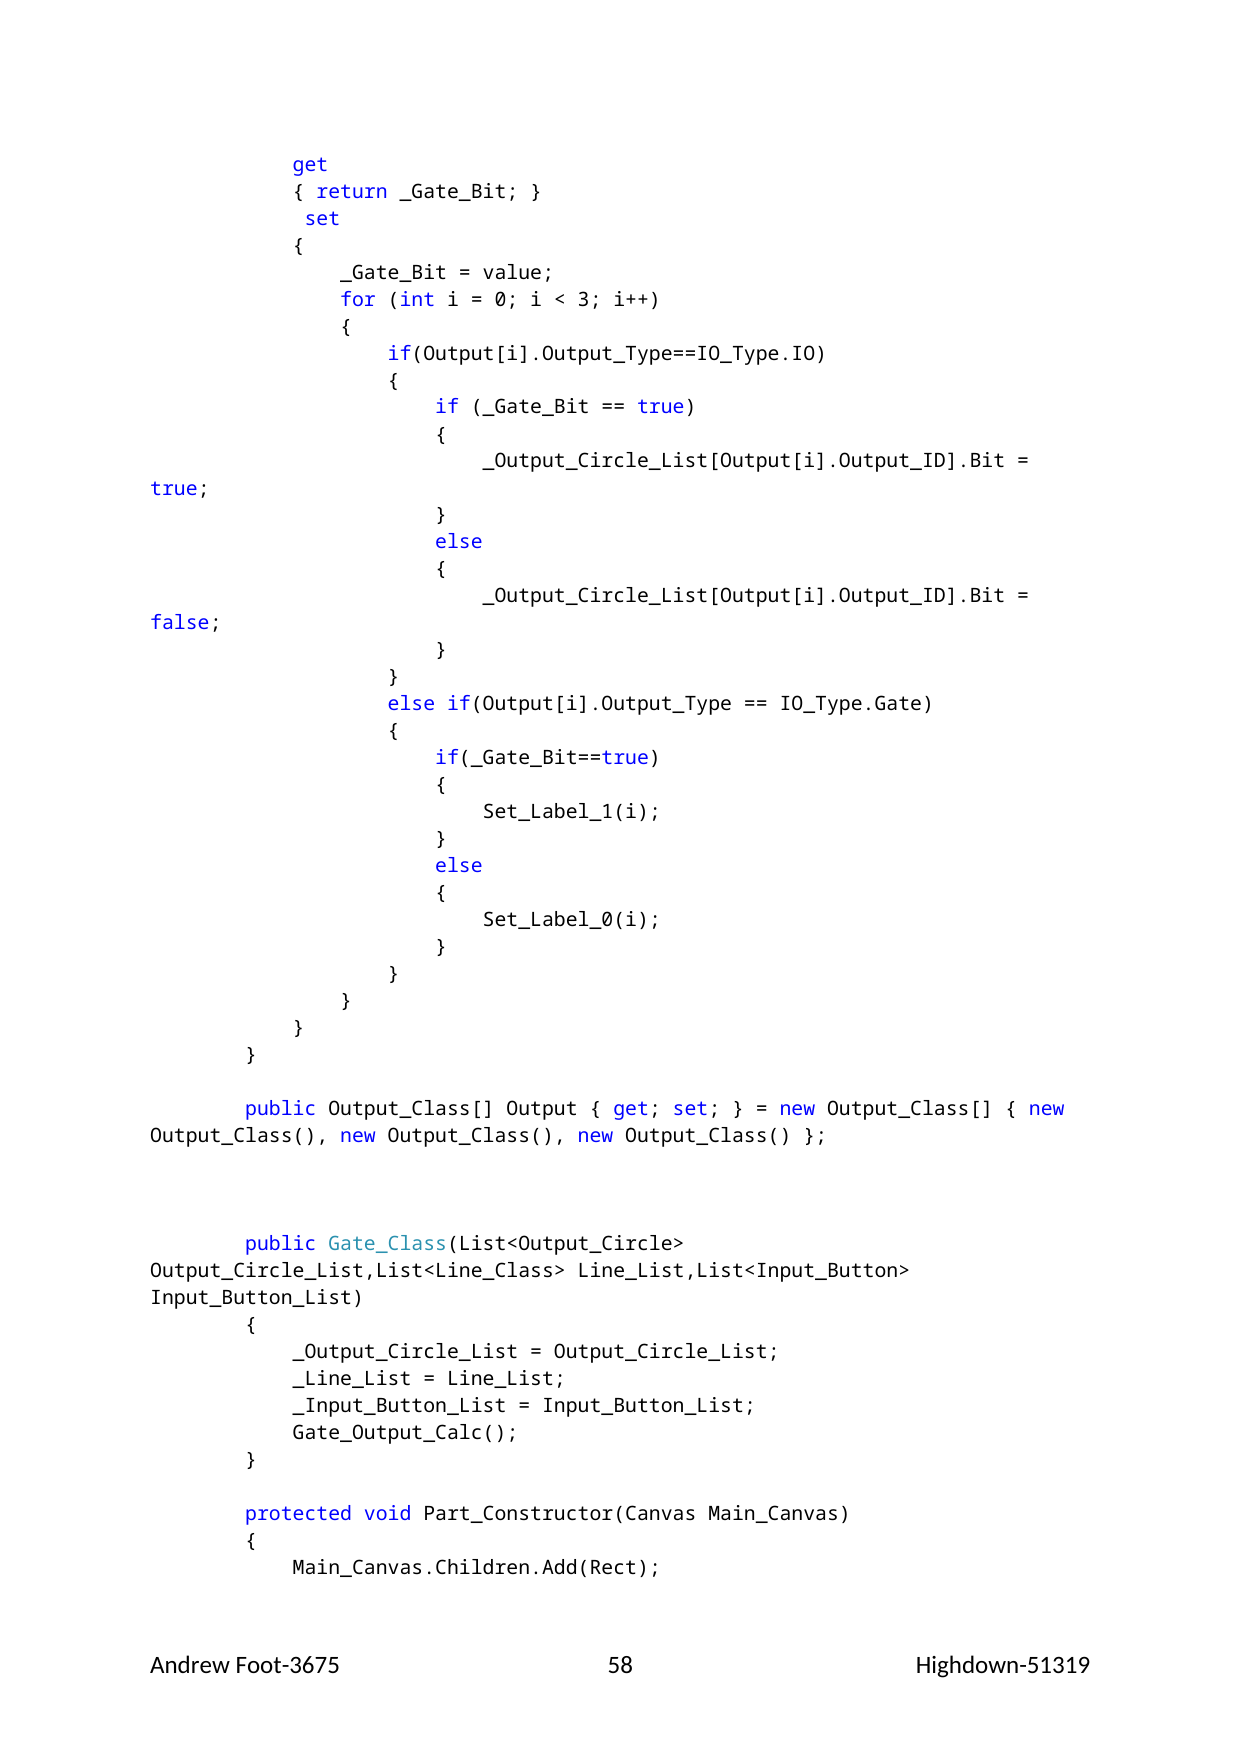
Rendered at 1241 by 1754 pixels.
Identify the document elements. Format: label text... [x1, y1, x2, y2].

text { [150, 366, 1090, 393]
text { [150, 420, 1090, 447]
text _Output_Circle_List = Output_Circle_List; [150, 1337, 1090, 1364]
text } [150, 824, 1090, 851]
text } [150, 636, 1090, 663]
text for (int i = 0; i < 3; i++) [150, 285, 1090, 312]
text Gate_Output_Calc(); [150, 1418, 1090, 1445]
text { [150, 555, 1090, 582]
text { return _Gate_Bit; } [150, 177, 1090, 204]
text protected void Part_Constructor(Canvas Main_Canvas) [150, 1499, 1090, 1526]
text Main_Canvas.Children.Add(Rect); [150, 1553, 1090, 1580]
text _Output_Circle_List[Output[i].Output_ID].Bit = false; [150, 582, 1090, 636]
text Set_Label_1(i); [150, 797, 1090, 824]
text get [150, 150, 1090, 177]
text { [150, 231, 1090, 258]
text public Output_Class[] Output { get; set; } = new Output_Class[] { new Output_Class(), new Output_Class(), new Output_Class() }; [150, 1094, 1090, 1148]
text if (_Gate_Bit == true) [150, 393, 1090, 420]
text } [150, 663, 1090, 689]
text } [150, 1013, 1090, 1040]
text else if(Output[i].Output_Type == IO_Type.Gate) [150, 689, 1090, 717]
text _Input_Button_List = Input_Button_List; [150, 1391, 1090, 1418]
text { [150, 312, 1090, 339]
text } [150, 501, 1090, 528]
text else [150, 851, 1090, 878]
text } [150, 986, 1090, 1013]
text public Gate_Class(List<Output_Circle> Output_Circle_List,List<Line_Class> Line_List,List<Input_Button> Input_Button_List) [150, 1229, 1090, 1310]
text { [150, 717, 1090, 743]
text _Gate_Bit = value; [150, 258, 1090, 285]
text } [150, 932, 1090, 959]
text if(Output[i].Output_Type==IO_Type.IO) [150, 339, 1090, 366]
text { [150, 1526, 1090, 1553]
text _Output_Circle_List[Output[i].Output_ID].Bit = true; [150, 447, 1090, 501]
text } [150, 1445, 1090, 1472]
text _Line_List = Line_List; [150, 1364, 1090, 1391]
text { [150, 1310, 1090, 1337]
text Set_Label_0(i); [150, 905, 1090, 932]
text { [150, 878, 1090, 905]
text } [150, 1040, 1090, 1067]
text set [150, 204, 1090, 231]
text { [150, 771, 1090, 797]
text else [150, 528, 1090, 555]
text } [150, 959, 1090, 986]
text if(_Gate_Bit==true) [150, 743, 1090, 771]
